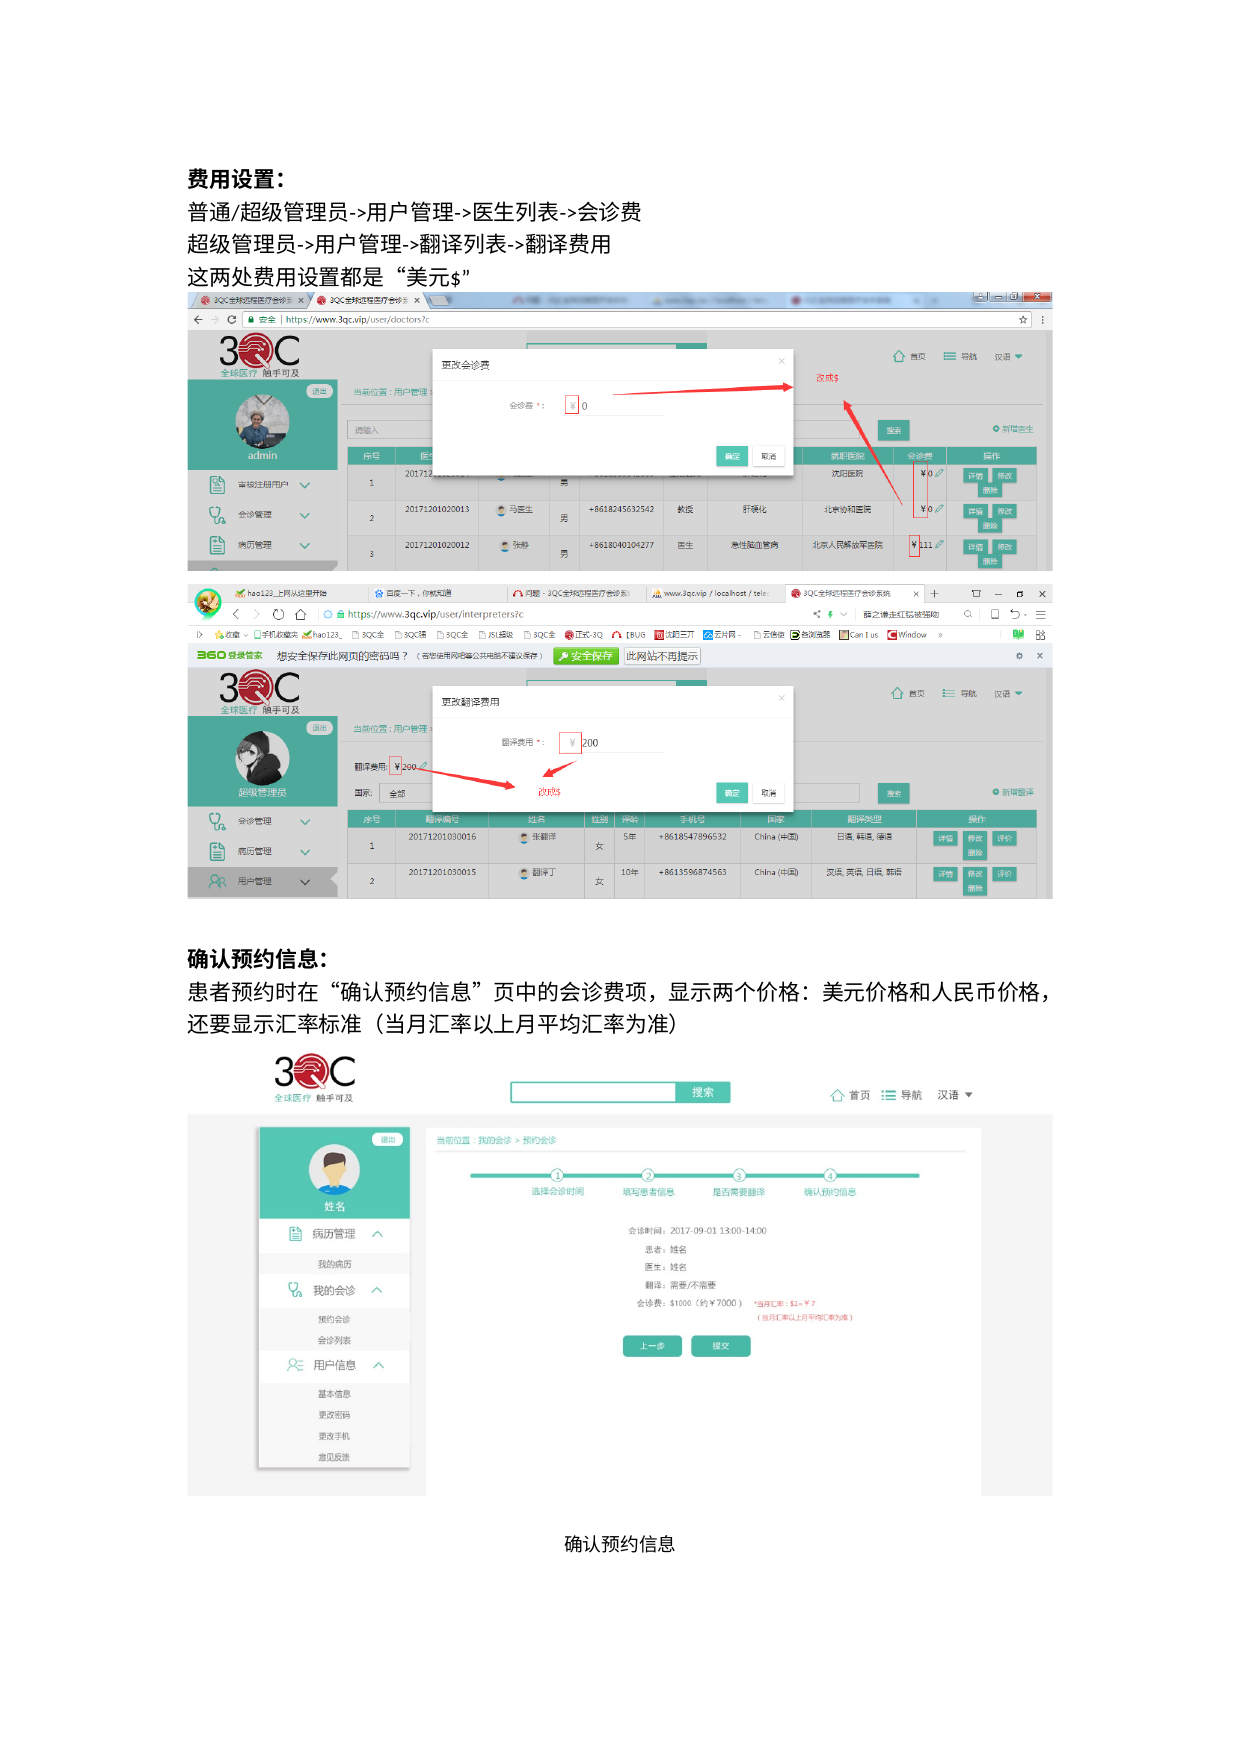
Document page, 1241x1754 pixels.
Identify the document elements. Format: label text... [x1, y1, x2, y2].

text 患者预约时在“确认预约信息”页中的会诊费项，显示两个价格：美元价格和人民币价格，还要显示汇率标准（当月汇率以上月平均汇率为准） [187, 974, 1053, 1039]
picture [187, 584, 1053, 899]
picture [187, 1039, 1053, 1496]
text 这两处费用设置都是“美元$” [187, 259, 1053, 292]
text 超级管理员->用户管理->翻译列表->翻译费用 [187, 227, 1053, 259]
text 确认预约信息 [187, 1527, 1053, 1559]
text 普通/超级管理员->用户管理->医生列表->会诊费 [187, 194, 1053, 227]
text 费用设置： [187, 162, 1053, 194]
text 确认预约信息： [187, 942, 1053, 974]
picture [187, 292, 1053, 571]
